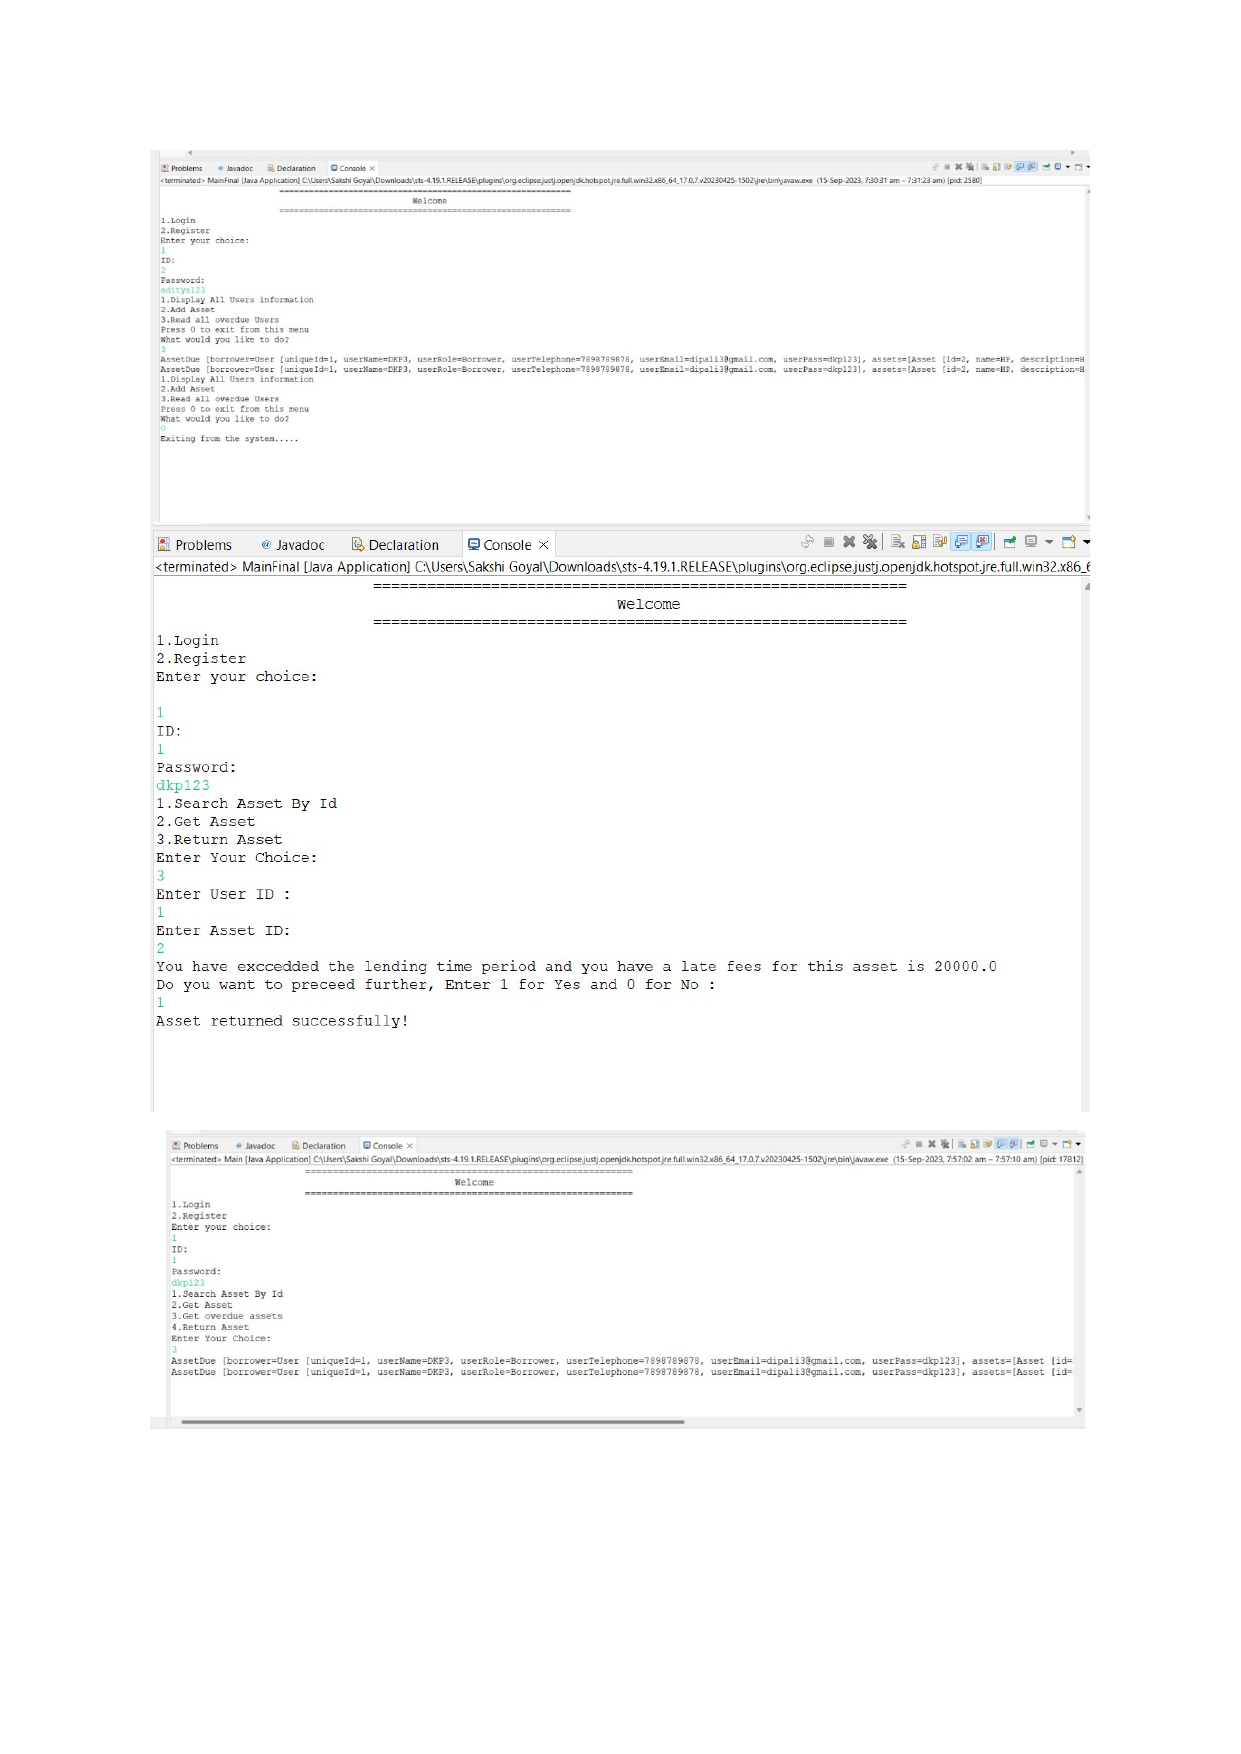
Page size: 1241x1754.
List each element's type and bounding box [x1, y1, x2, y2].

picture [150, 523, 1091, 1112]
picture [150, 150, 1091, 522]
picture [150, 1130, 1086, 1429]
